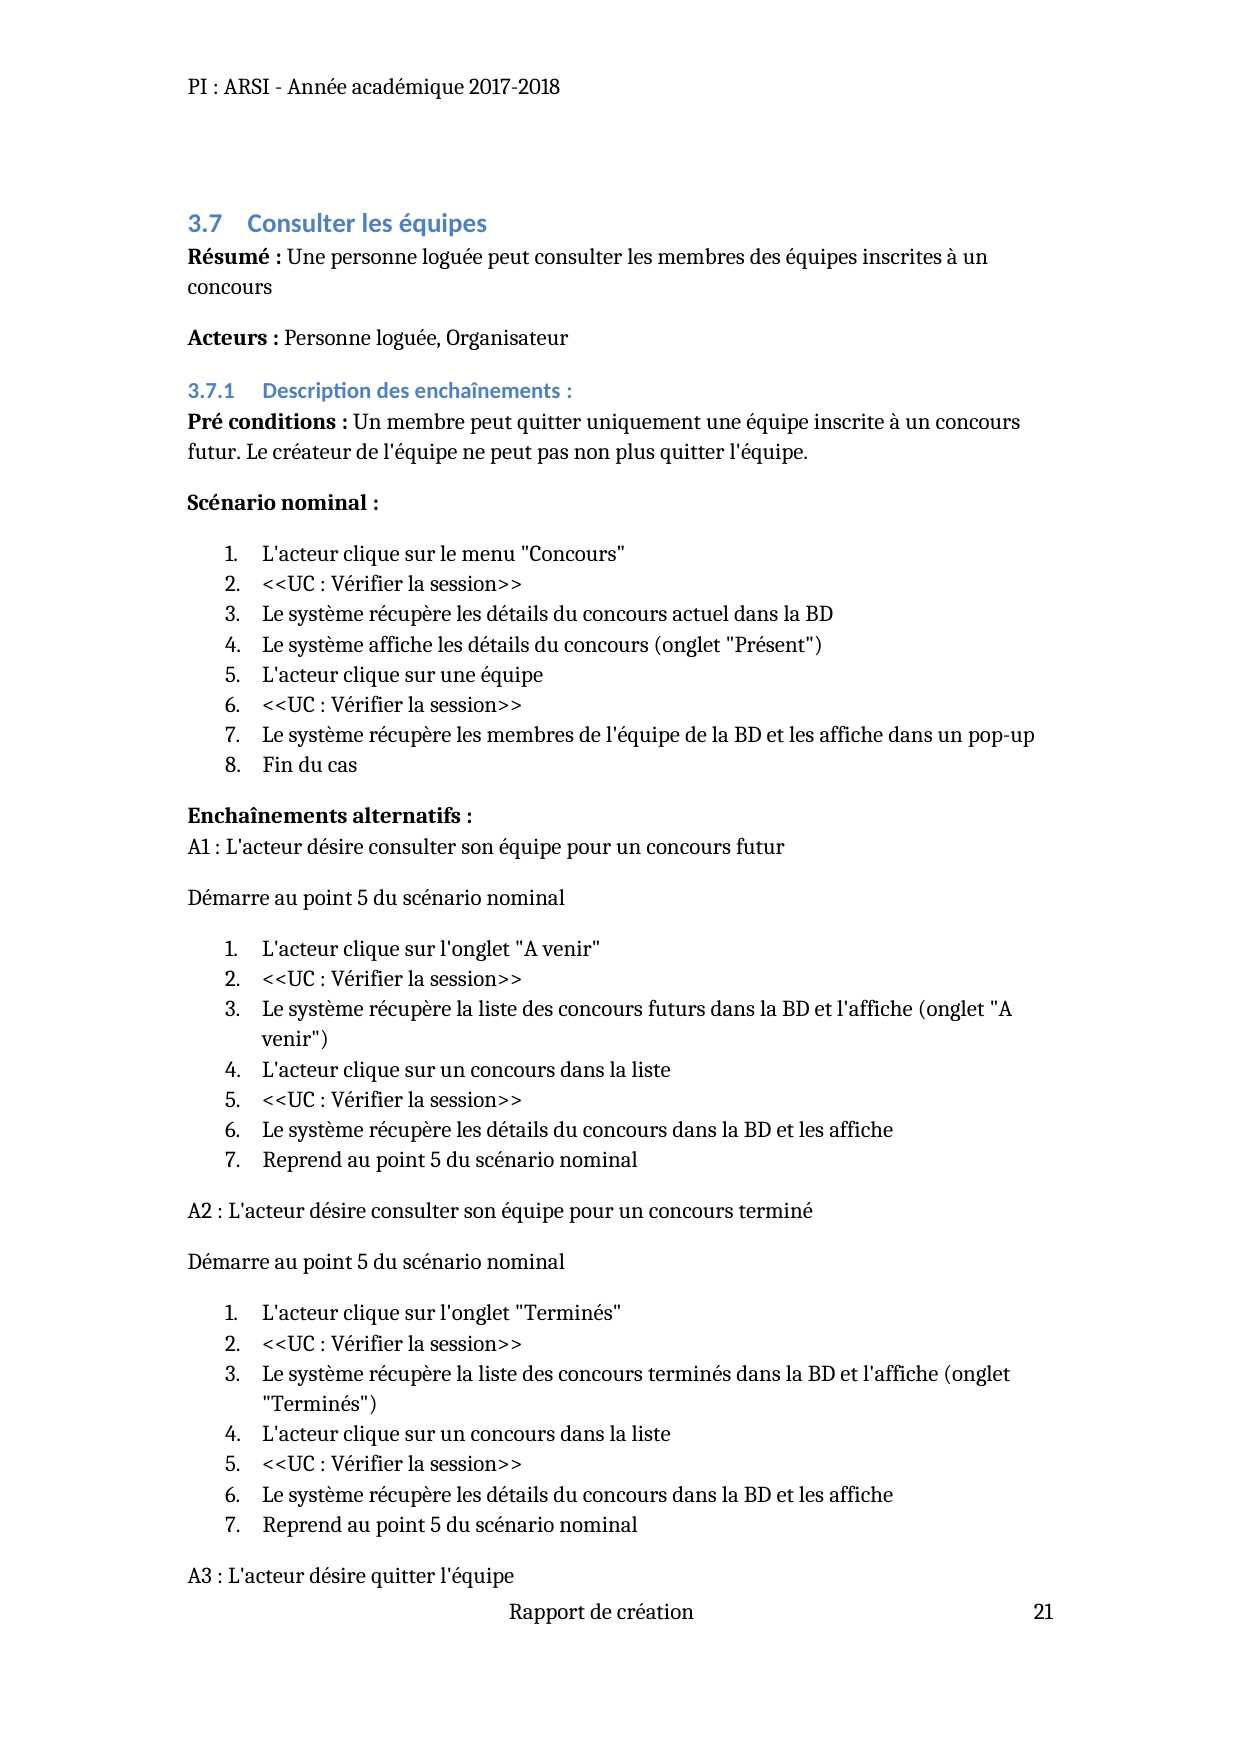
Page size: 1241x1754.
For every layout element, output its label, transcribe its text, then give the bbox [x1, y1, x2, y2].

list Reprend au point 5 du scénario nominal [225, 1512, 1053, 1538]
text A2 : L'acteur désire consulter son équipe pour un concours terminé [187, 1198, 1053, 1224]
list Le système récupère les détails du concours dans la BD et les affiche [225, 1481, 1053, 1508]
list L'acteur clique sur un concours dans la liste [225, 1056, 1053, 1083]
list <<UC : Vérifier la session>> [225, 1451, 1053, 1477]
list L'acteur clique sur le menu "Concours" [225, 541, 1053, 567]
list Reprend au point 5 du scénario nominal [225, 1147, 1053, 1173]
text A3 : L'acteur désire quitter l'équipe [187, 1563, 1053, 1589]
list <<UC : Vérifier la session>> [225, 692, 1053, 718]
list Le système récupère la liste des concours futurs dans la BD et l'affiche (onglet "A venir") [225, 996, 1053, 1052]
text Scénario nominal : [187, 490, 1053, 516]
text Démarre au point 5 du scénario nominal [187, 1249, 1053, 1275]
list Le système récupère les membres de l'équipe de la BD et les affiche dans un pop-up [225, 722, 1053, 748]
text Pré conditions : Un membre peut quitter uniquement une équipe inscrite à un concours futur. Le créateur de l'équipe ne peut pas non plus quitter l'équipe. [187, 408, 1053, 465]
list <<UC : Vérifier la session>> [225, 966, 1053, 992]
text Enchaînements alternatifs : A1 : L'acteur désire consulter son équipe pour un concours futur [187, 803, 1053, 860]
text Démarre au point 5 du scénario nominal [187, 884, 1053, 911]
list Fin du cas [225, 752, 1053, 778]
subtitle Description des enchaînements : [187, 376, 1053, 404]
list <<UC : Vérifier la session>> [225, 571, 1053, 597]
list <<UC : Vérifier la session>> [225, 1330, 1053, 1357]
list L'acteur clique sur une équipe [225, 662, 1053, 688]
text Résumé : Une personne loguée peut consulter les membres des équipes inscrites à un concours [187, 244, 1053, 301]
list Le système récupère la liste des concours terminés dans la BD et l'affiche (onglet "Terminés") [225, 1361, 1053, 1417]
subtitle Consulter les équipes [187, 206, 1053, 239]
list Le système affiche les détails du concours (onglet "Présent") [225, 631, 1053, 658]
list L'acteur clique sur l'onglet "A venir" [225, 936, 1053, 962]
list L'acteur clique sur l'onglet "Terminés" [225, 1300, 1053, 1326]
text Acteurs : Personne loguée, Organisateur [187, 325, 1053, 352]
list Le système récupère les détails du concours dans la BD et les affiche [225, 1117, 1053, 1143]
list L'acteur clique sur un concours dans la liste [225, 1421, 1053, 1447]
list <<UC : Vérifier la session>> [225, 1087, 1053, 1113]
list Le système récupère les détails du concours actuel dans la BD [225, 601, 1053, 627]
